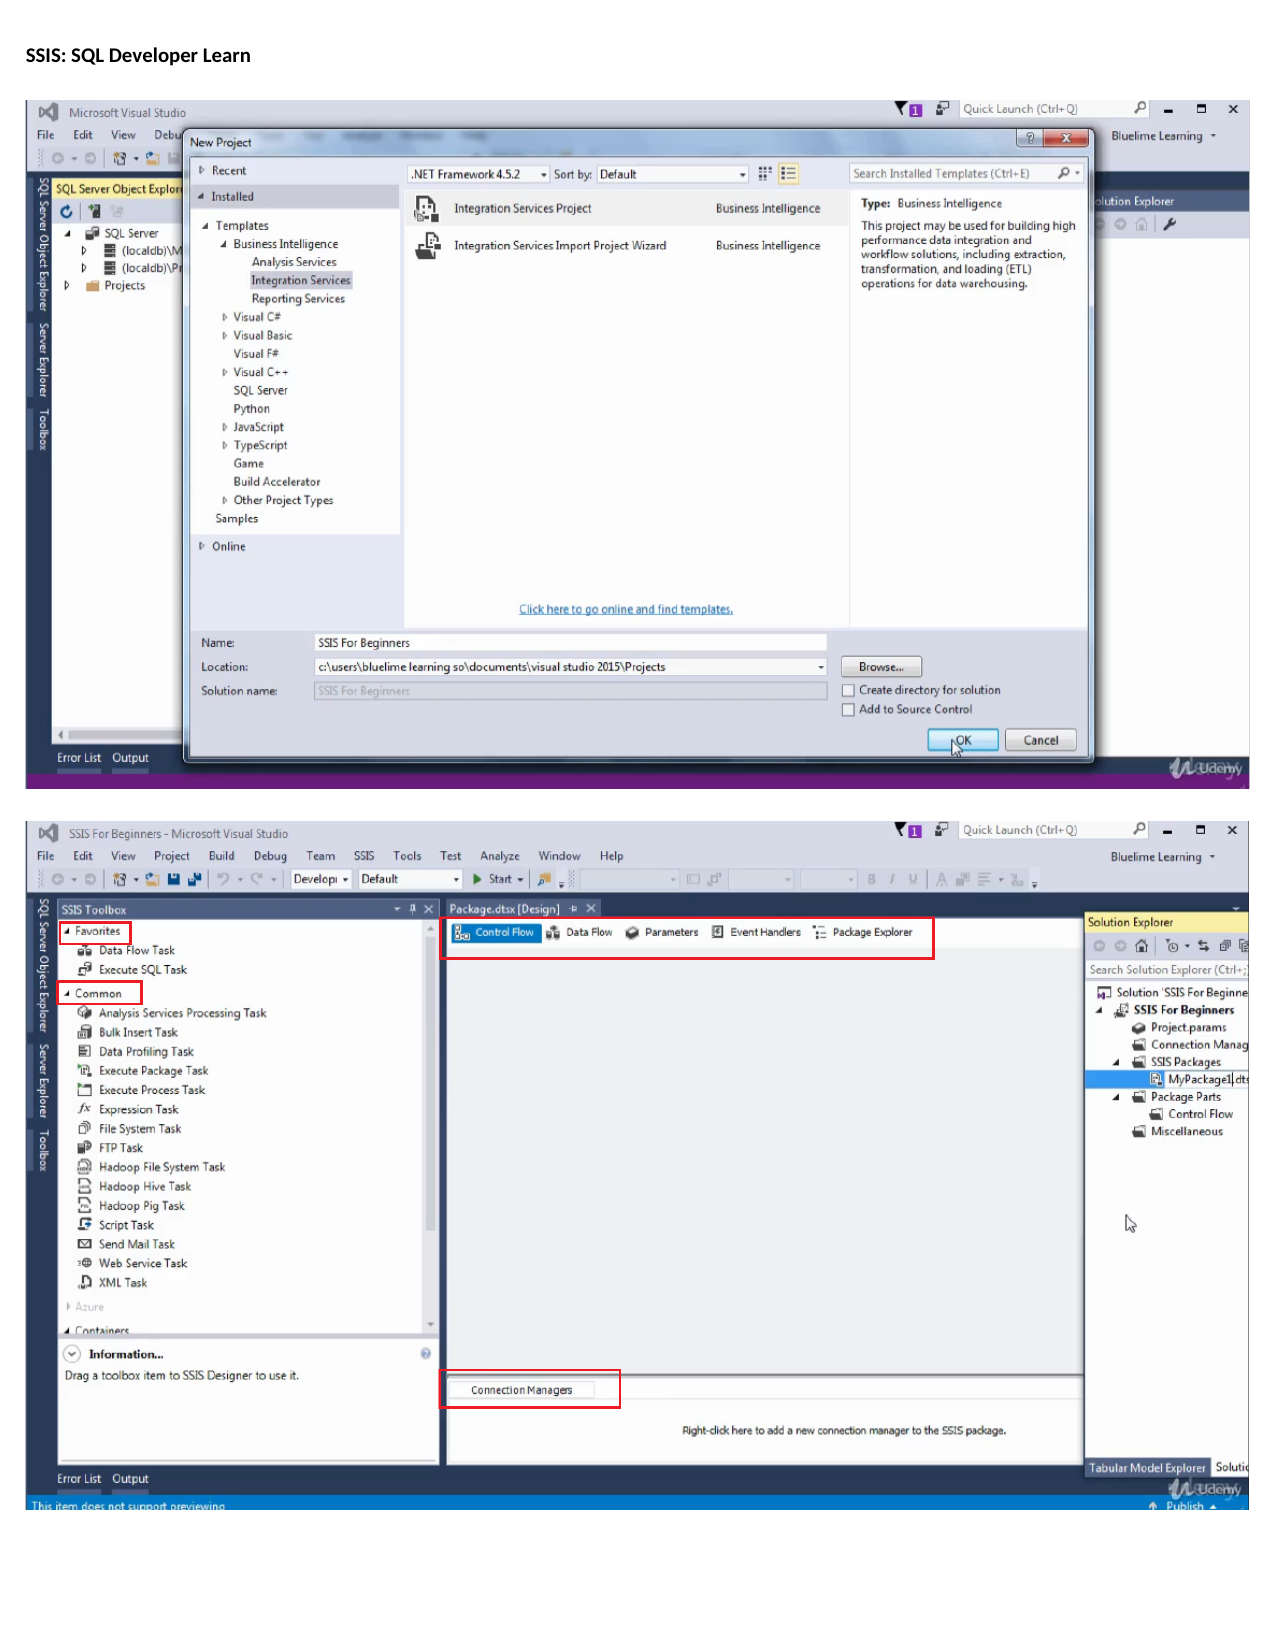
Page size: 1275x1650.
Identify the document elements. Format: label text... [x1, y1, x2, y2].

picture [25, 100, 1250, 789]
picture [25, 821, 1249, 1510]
text SSIS: SQL Developer Learn [26, 42, 1249, 67]
